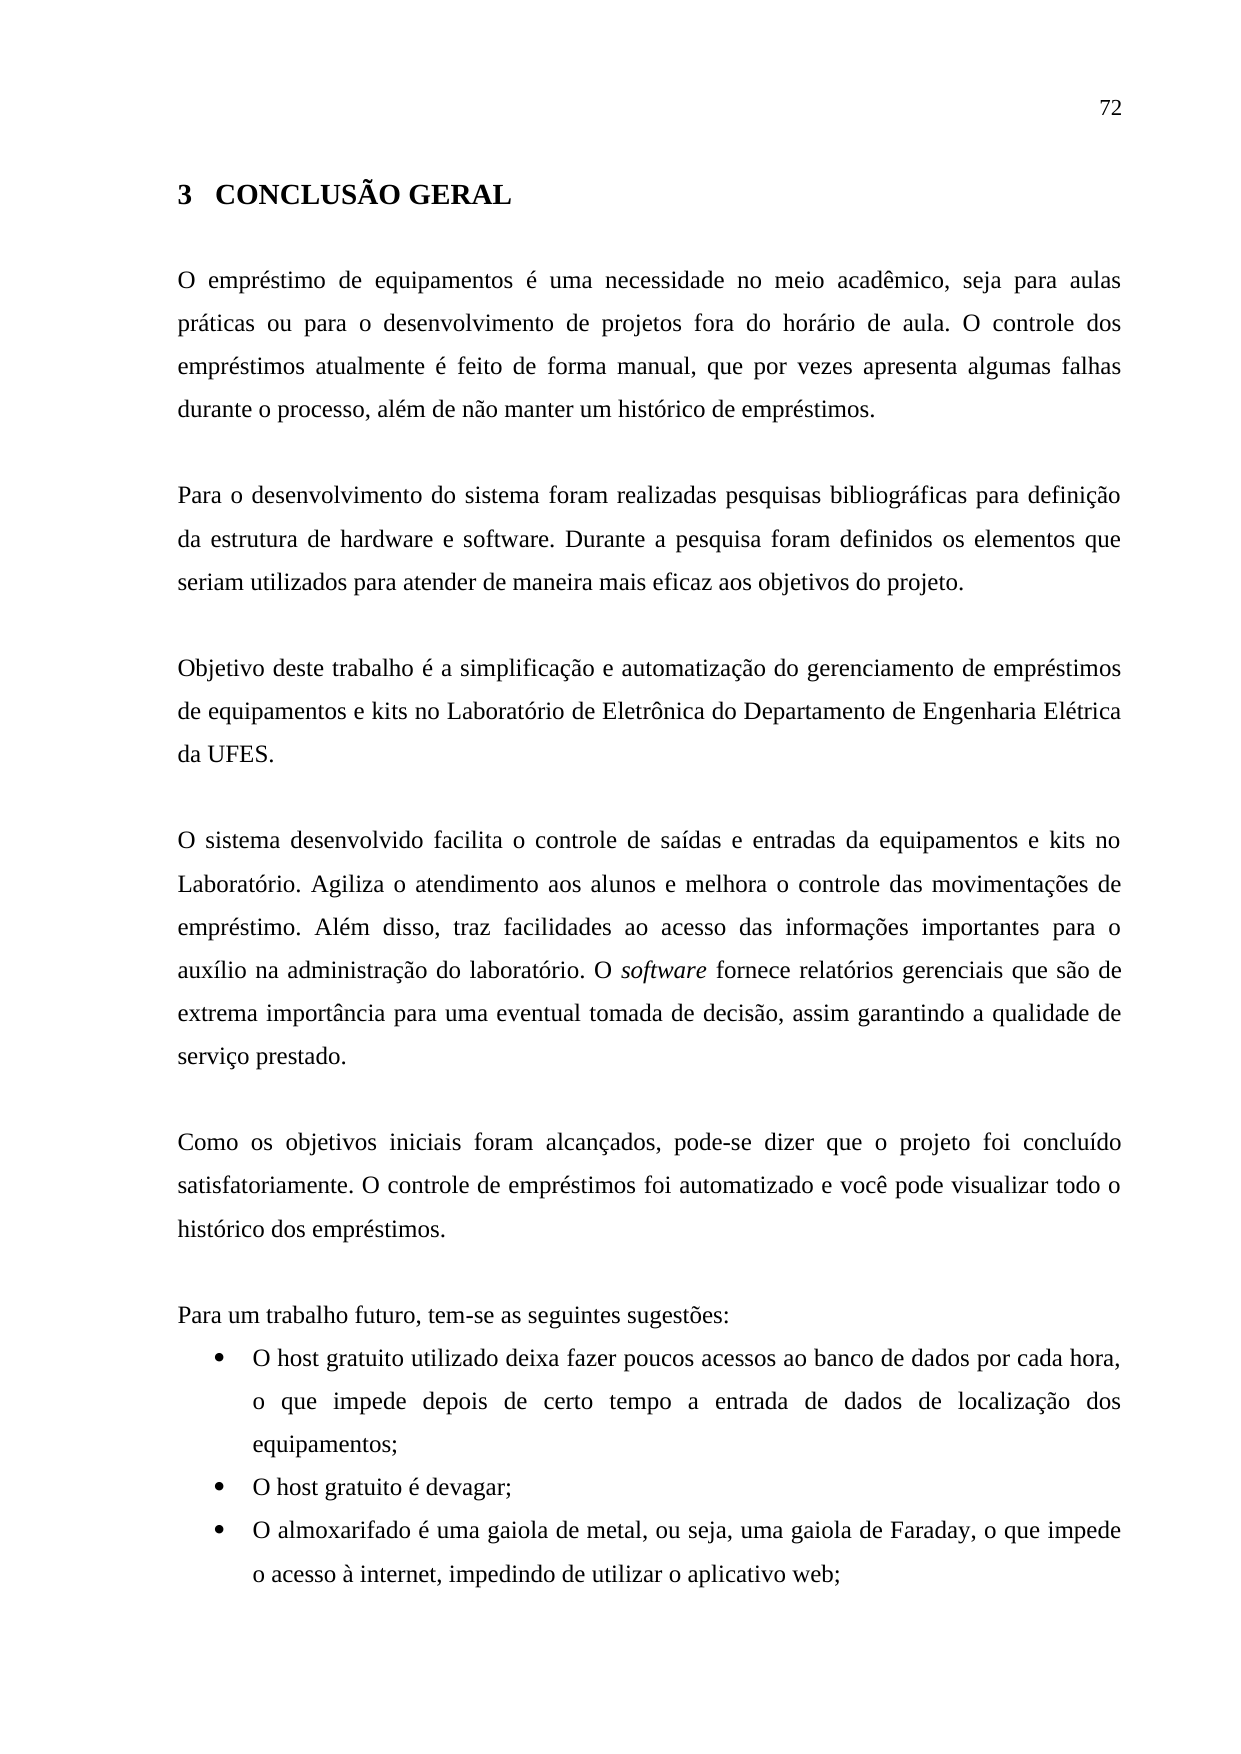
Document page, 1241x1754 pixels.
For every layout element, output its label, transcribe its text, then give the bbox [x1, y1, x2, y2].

text Objetivo deste trabalho é a simplificação e automatização do gerenciamento de empréstimos de equipamentos e kits no Laboratório de Eletrônica do Departamento de Engenharia Elétrica da UFES. [177, 653, 1122, 768]
subtitle Conclusão geral [177, 177, 1122, 211]
text O sistema desenvolvido facilita o controle de saídas e entradas da equipamentos e kits no Laboratório. Agiliza o atendimento aos alunos e melhora o controle das movimentações de empréstimo. Além disso, traz facilidades ao acesso das informações importantes para o auxílio na administração do laboratório. O software fornece relatórios gerenciais que são de extrema importância para uma eventual tomada de decisão, assim garantindo a qualidade de serviço prestado. [177, 826, 1122, 1070]
text Para o desenvolvimento do sistema foram realizadas pesquisas bibliográficas para definição da estrutura de hardware e software. Durante a pesquisa foram definidos os elementos que seriam utilizados para atender de maneira mais eficaz aos objetivos do projeto. [177, 481, 1122, 596]
list O host gratuito é devagar; [215, 1472, 1122, 1501]
list O almoxarifado é uma gaiola de metal, ou seja, uma gaiola de Faraday, o que impede o acesso à internet, impedindo de utilizar o aplicativo web; [215, 1516, 1122, 1587]
text Como os objetivos iniciais foram alcançados, pode-se dizer que o projeto foi concluído satisfatoriamente. O controle de empréstimos foi automatizado e você pode visualizar todo o histórico dos empréstimos. [177, 1127, 1122, 1242]
text O empréstimo de equipamentos é uma necessidade no meio acadêmico, seja para aulas práticas ou para o desenvolvimento de projetos fora do horário de aula. O controle dos empréstimos atualmente é feito de forma manual, que por vezes apresenta algumas falhas durante o processo, além de não manter um histórico de empréstimos. [177, 265, 1122, 423]
list O host gratuito utilizado deixa fazer poucos acessos ao banco de dados por cada hora, o que impede depois de certo tempo a entrada de dados de localização dos equipamentos; [215, 1343, 1122, 1458]
text Para um trabalho futuro, tem-se as seguintes sugestões: [177, 1300, 1122, 1329]
